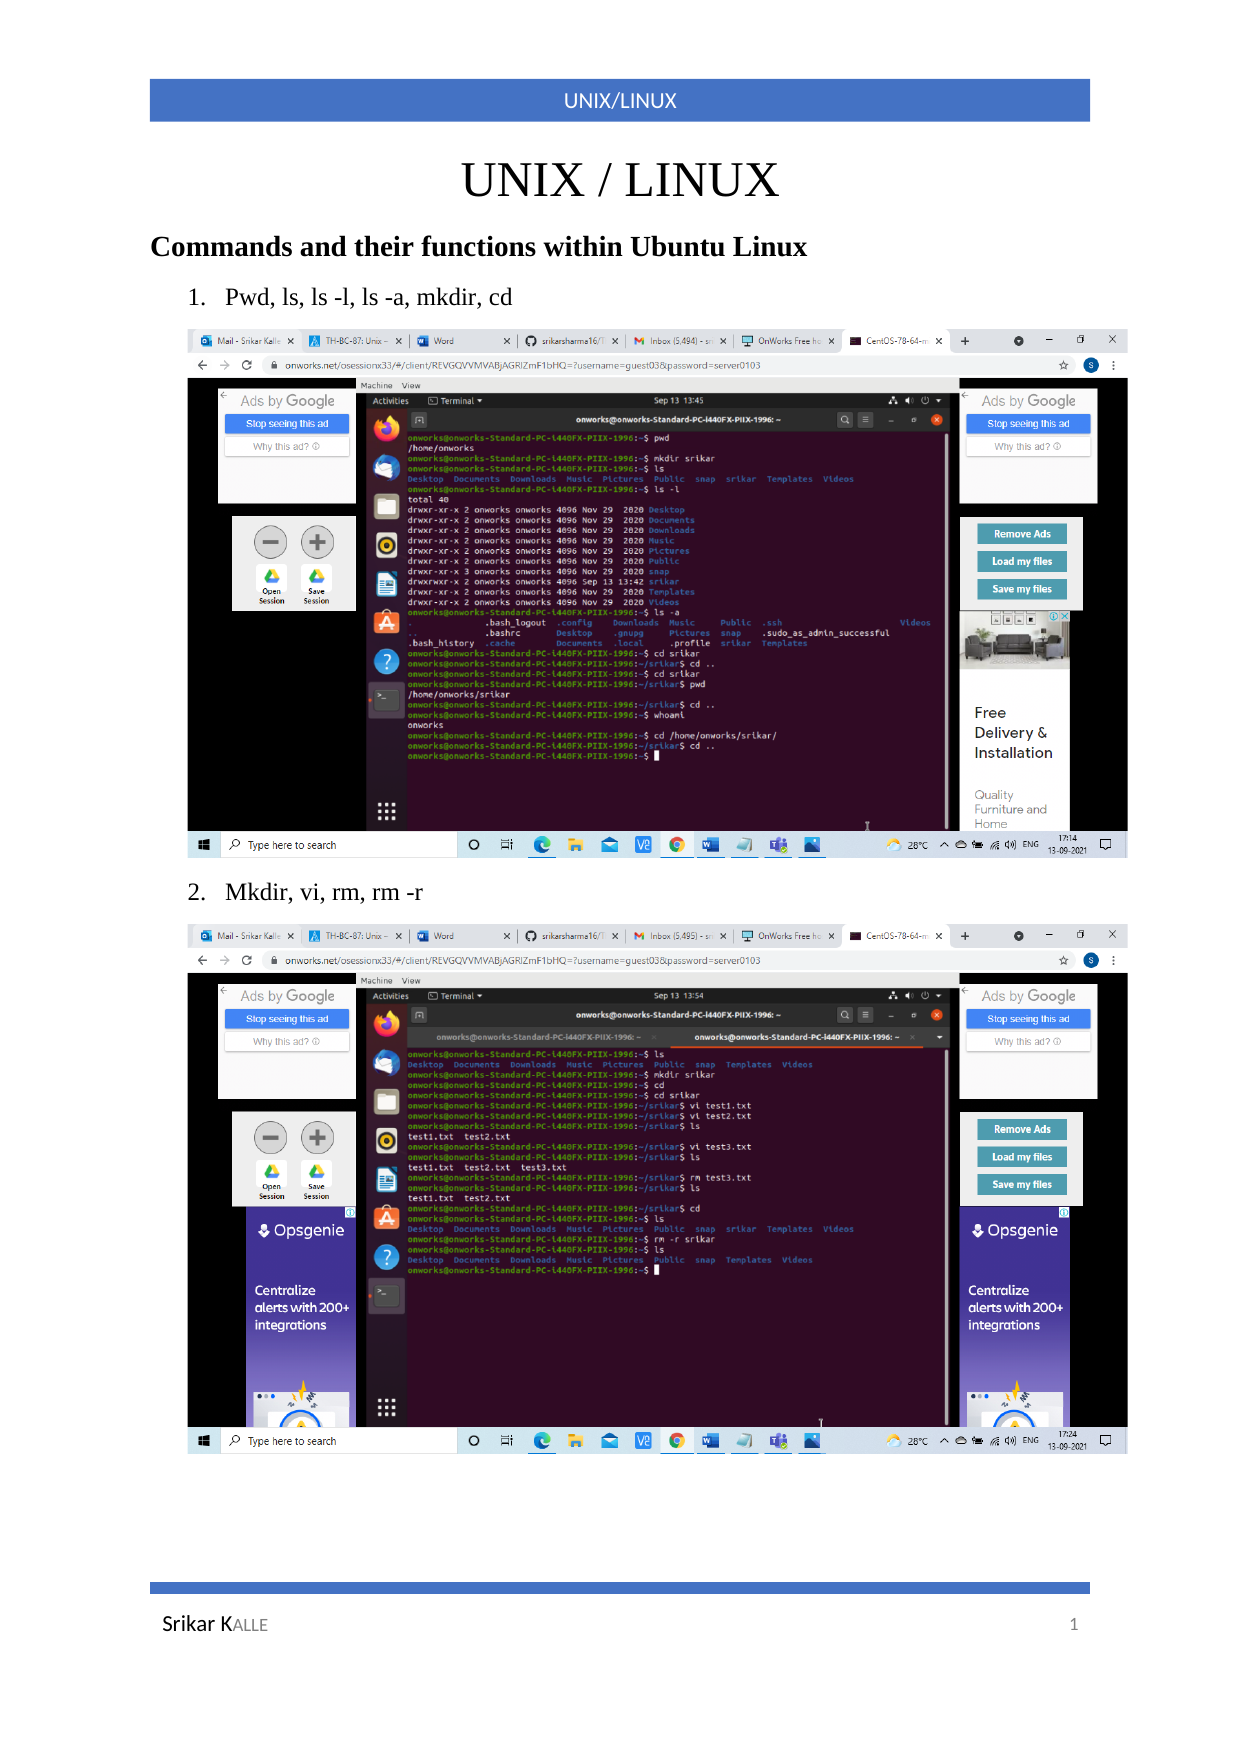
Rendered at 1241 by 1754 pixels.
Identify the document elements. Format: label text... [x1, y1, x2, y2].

picture [187, 329, 1128, 858]
text Commands and their functions within Ubuntu Linux [150, 229, 1090, 262]
list Pwd, ls, ls -l, ls -a, mkdir, cd [187, 282, 1090, 310]
text UNIX / LINUX [150, 150, 1090, 207]
list Mkdir, vi, rm, rm -r [187, 877, 1090, 906]
picture [187, 924, 1128, 1454]
